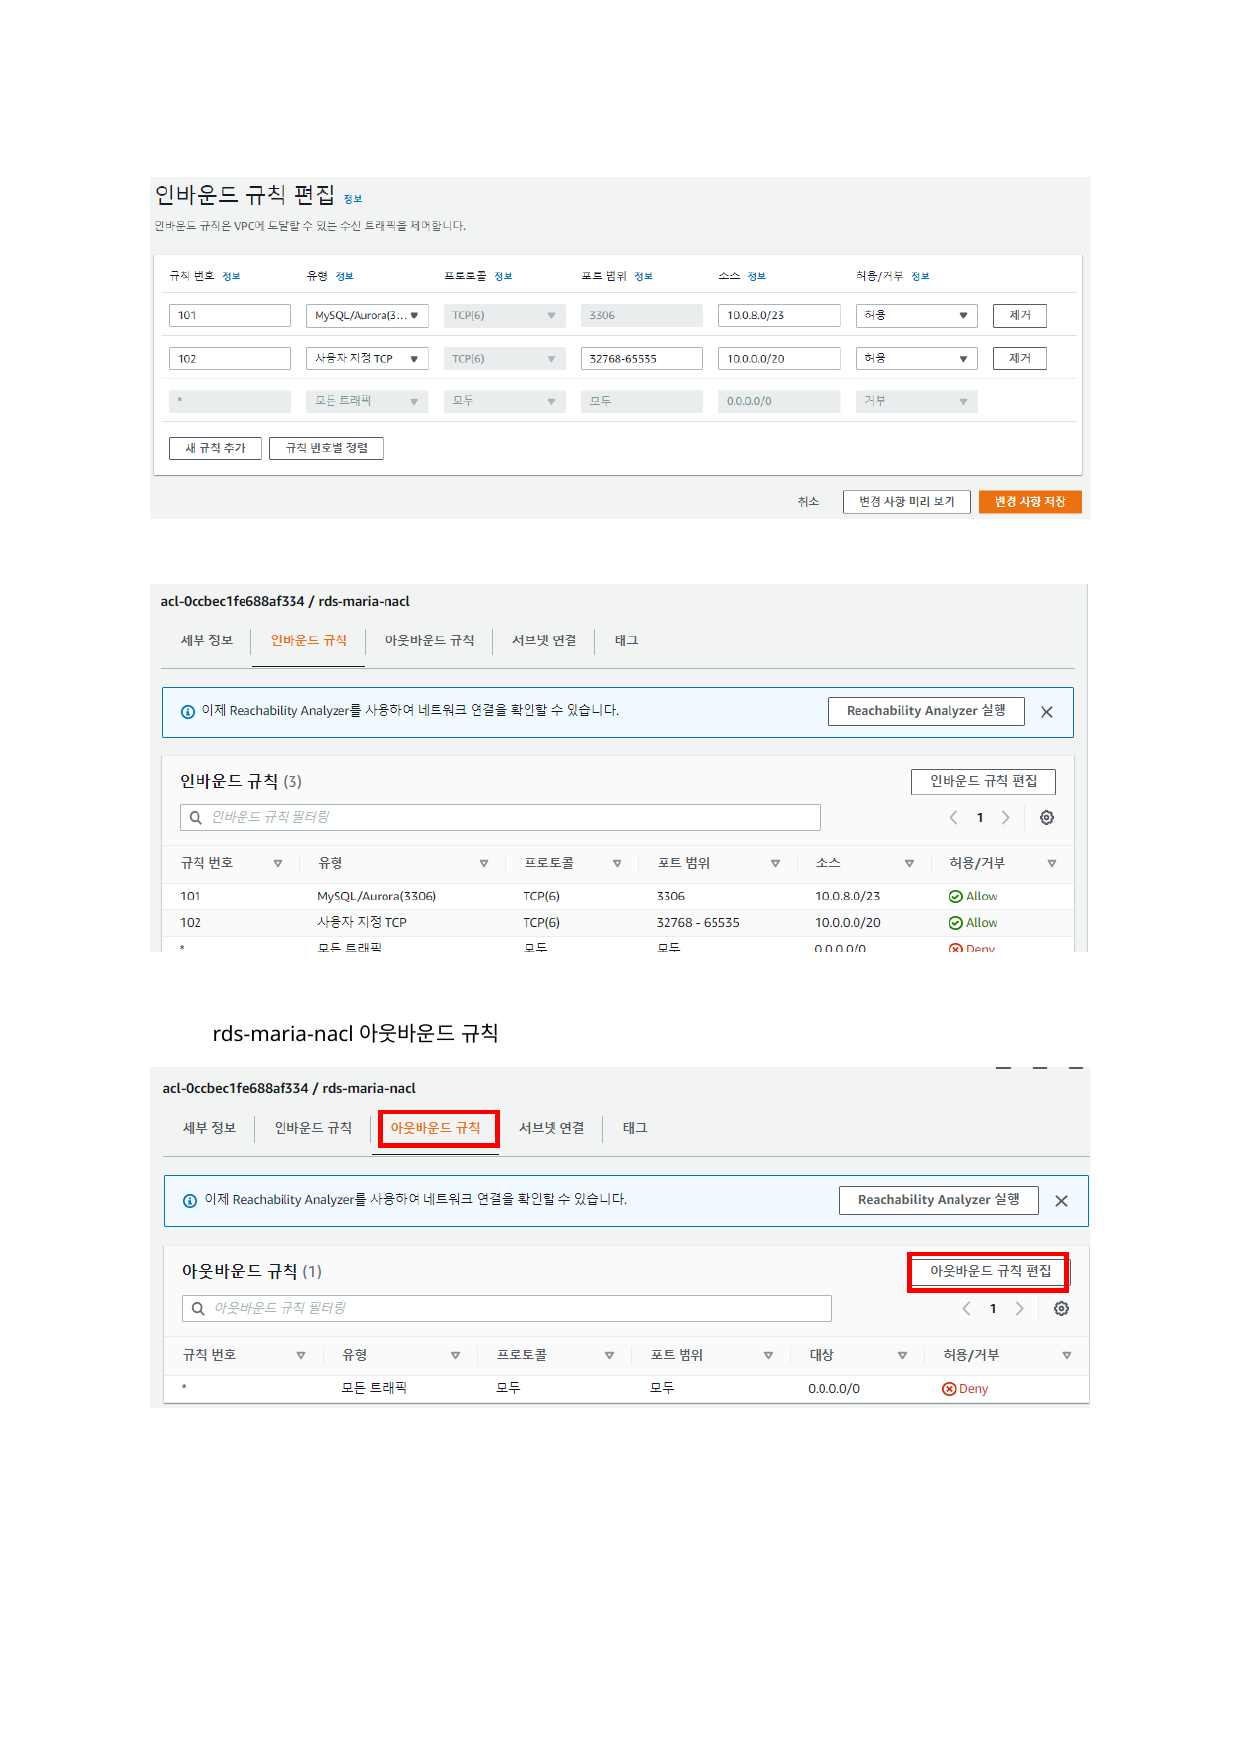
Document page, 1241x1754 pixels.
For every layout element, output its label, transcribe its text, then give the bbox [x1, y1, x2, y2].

picture [150, 1067, 1091, 1408]
picture [150, 584, 1091, 952]
picture [150, 177, 1091, 519]
subtitle rds-maria-nacl 아웃바운드 규칙 [212, 1018, 1090, 1048]
